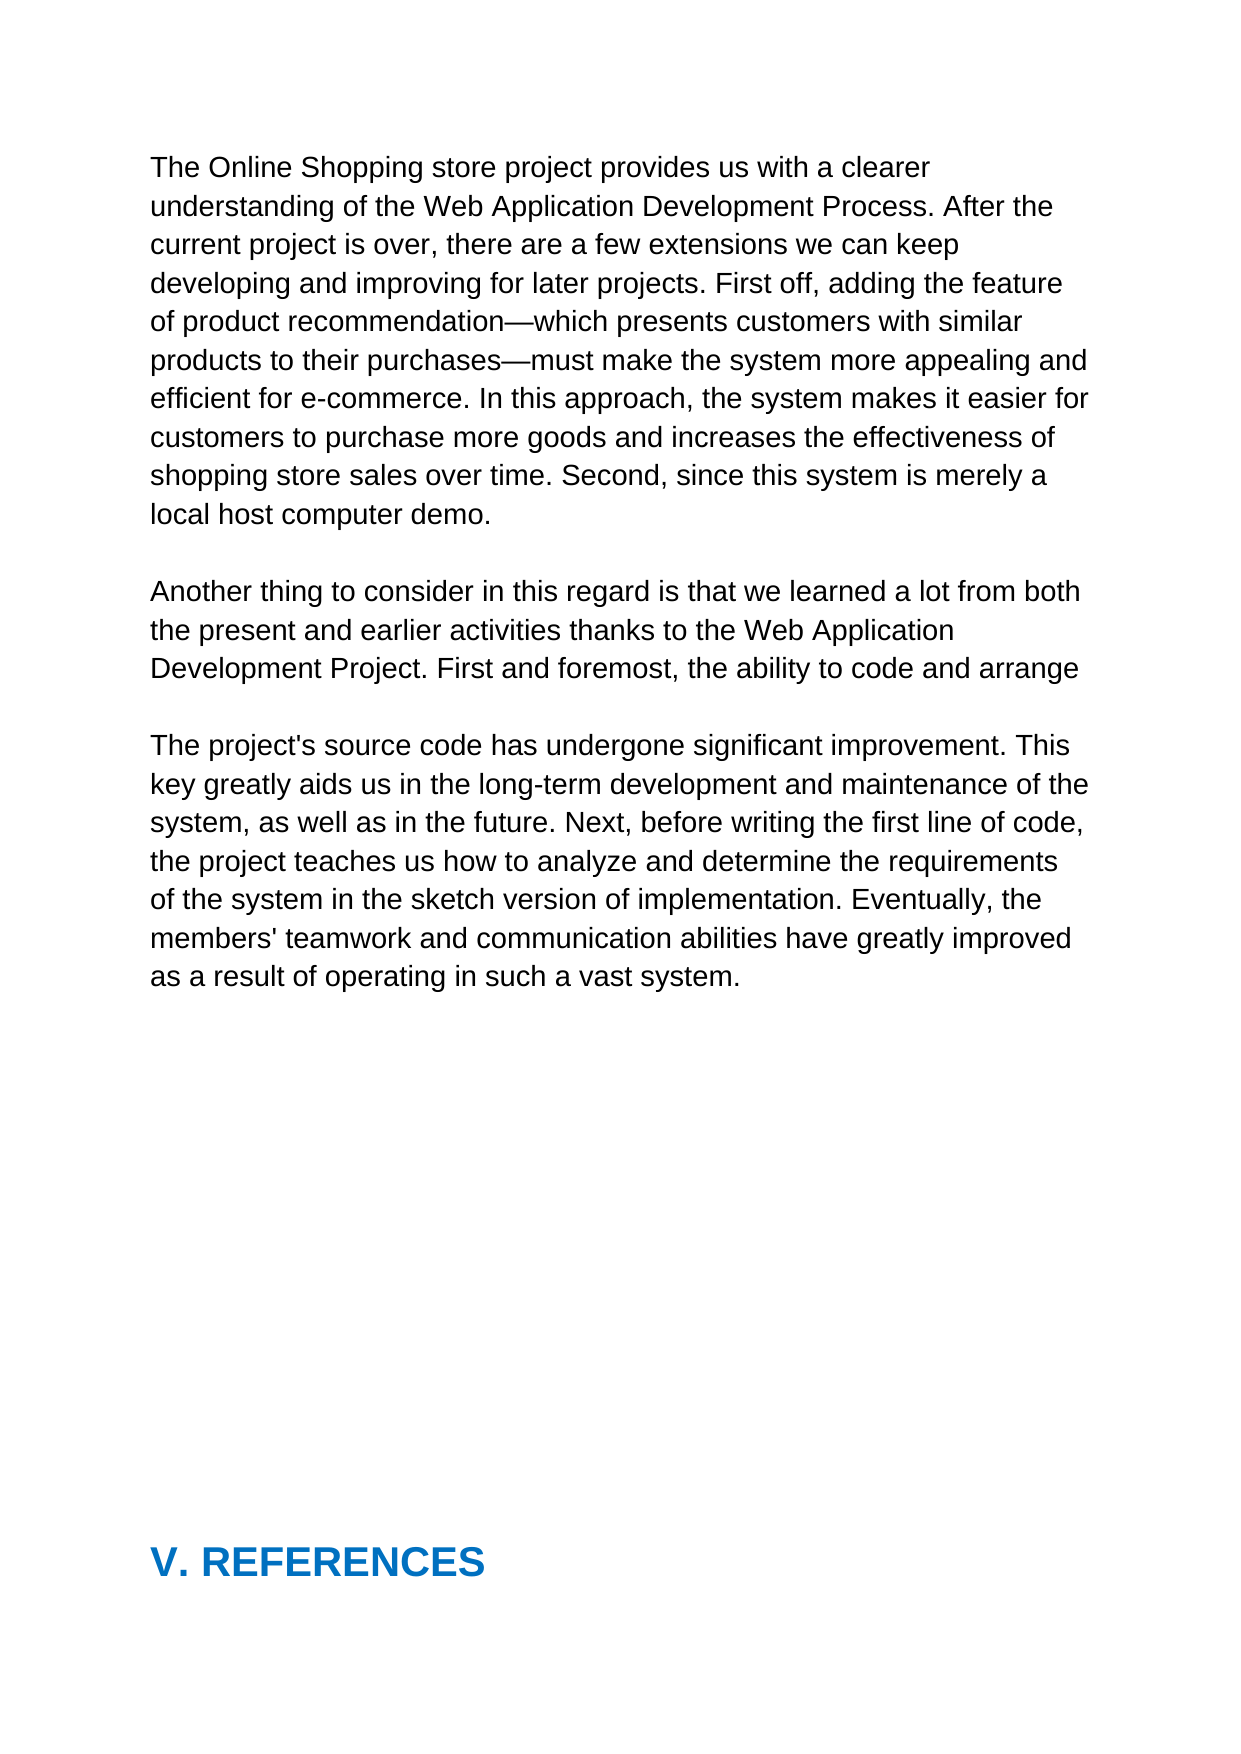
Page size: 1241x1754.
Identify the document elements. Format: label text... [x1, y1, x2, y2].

text V. REFERENCES [150, 1537, 1090, 1585]
text The Online Shopping store project provides us with a clearer understanding of the Web Application Development Process. After the current project is over, there are a few extensions we can keep developing and improving for later projects. First off, adding the feature of product recommendation—which presents customers with similar products to their purchases—must make the system more appealing and efficient for e-commerce. In this approach, the system makes it easier for customers to purchase more goods and increases the effectiveness of shopping store sales over time. Second, since this system is merely a local host computer demo. [150, 150, 1090, 530]
text Another thing to consider in this regard is that we learned a lot from both the present and earlier activities thanks to the Web Application Development Project. First and foremost, the ability to code and arrange [150, 574, 1090, 684]
text The project's source code has undergone significant improvement. This key greatly aids us in the long-term development and maintenance of the system, as well as in the future. Next, before writing the first line of code, the project teaches us how to analyze and determine the requirements of the system in the sketch version of implementation. Eventually, the members' teamwork and communication abilities have greatly improved as a result of operating in such a vast system. [150, 728, 1090, 993]
